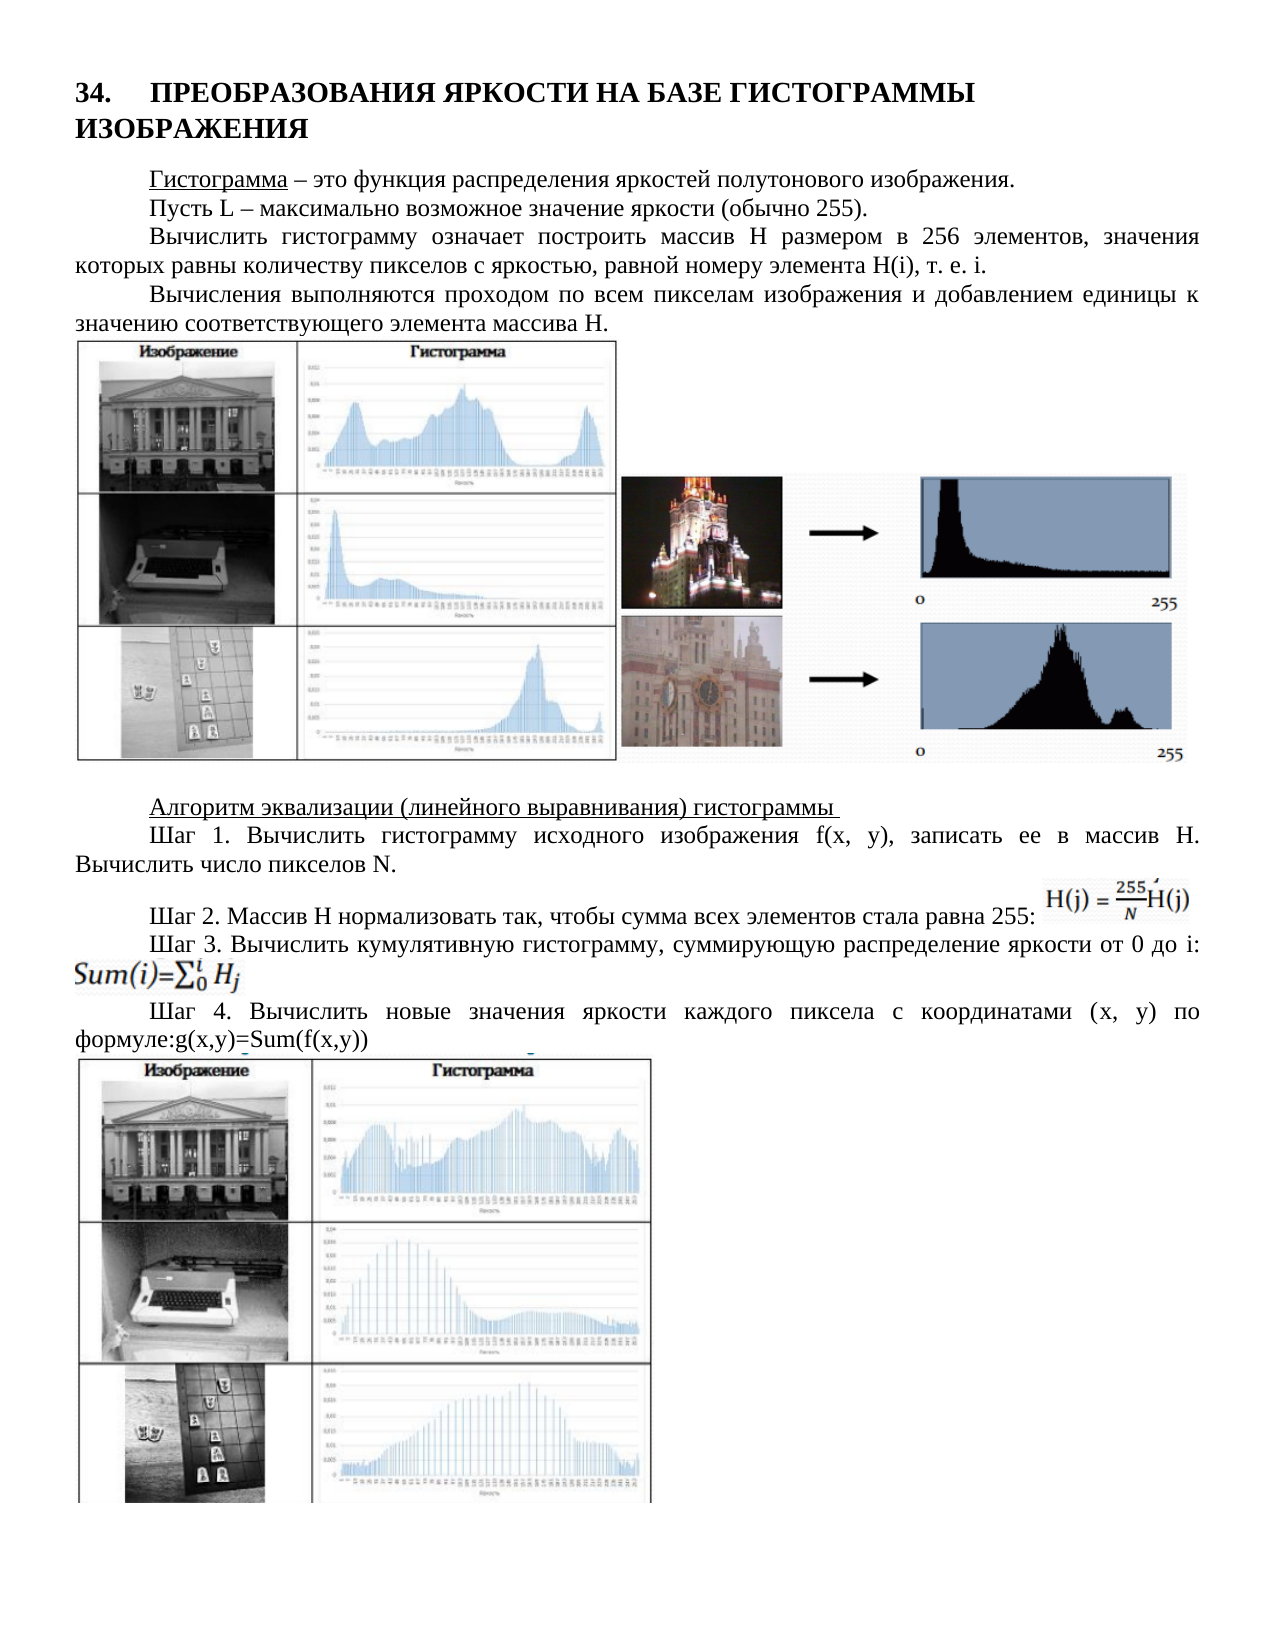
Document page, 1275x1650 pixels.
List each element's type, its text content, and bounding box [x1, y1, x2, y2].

picture [75, 958, 245, 996]
text Шаг 2. Массив H нормализовать так, чтобы сумма всех элементов стала равна 255: [75, 878, 1200, 929]
text Шаг 3. Вычислить кумулятивную гистограмму, суммирующую распределение яркости от 0 до i: [75, 929, 1200, 996]
text Шаг 4. Вычислить новые значения яркости каждого пиксела с координатами (x, y) по формуле:g(x,y)=Sum(f(x,y)) [75, 996, 1200, 1053]
text Пусть L – максимально возможное значение яркости (обычно 255). [75, 193, 1200, 221]
text Вычисления выполняются проходом по всем пикселам изображения и добавлением единицы к значению соответствующего элемента массива H. [75, 279, 1200, 336]
text Алгоритм эквализации (линейного выравнивания) гистограммы [75, 792, 1200, 821]
picture [75, 336, 1188, 763]
picture [1042, 878, 1190, 924]
text Шаг 1. Вычислить гистограмму исходного изображения f(x, y), записать ее в массив H. Вычислить число пикселов N. [75, 821, 1200, 878]
list ПРЕОБРАЗОВАНИЯ ЯРКОСТИ НА БАЗЕ ГИСТОГРАММЫ ИЗОБРАЖЕНИЯ [75, 75, 1200, 145]
text Гистограмма – это функция распределения яркостей полутонового изображения. [75, 164, 1200, 193]
text Вычислить гистограмму означает построить массив H размером в 256 элементов, значения которых равны количеству пикселов с яркостью, равной номеру элемента H(i), т. е. i. [75, 221, 1200, 279]
picture [75, 1053, 655, 1503]
